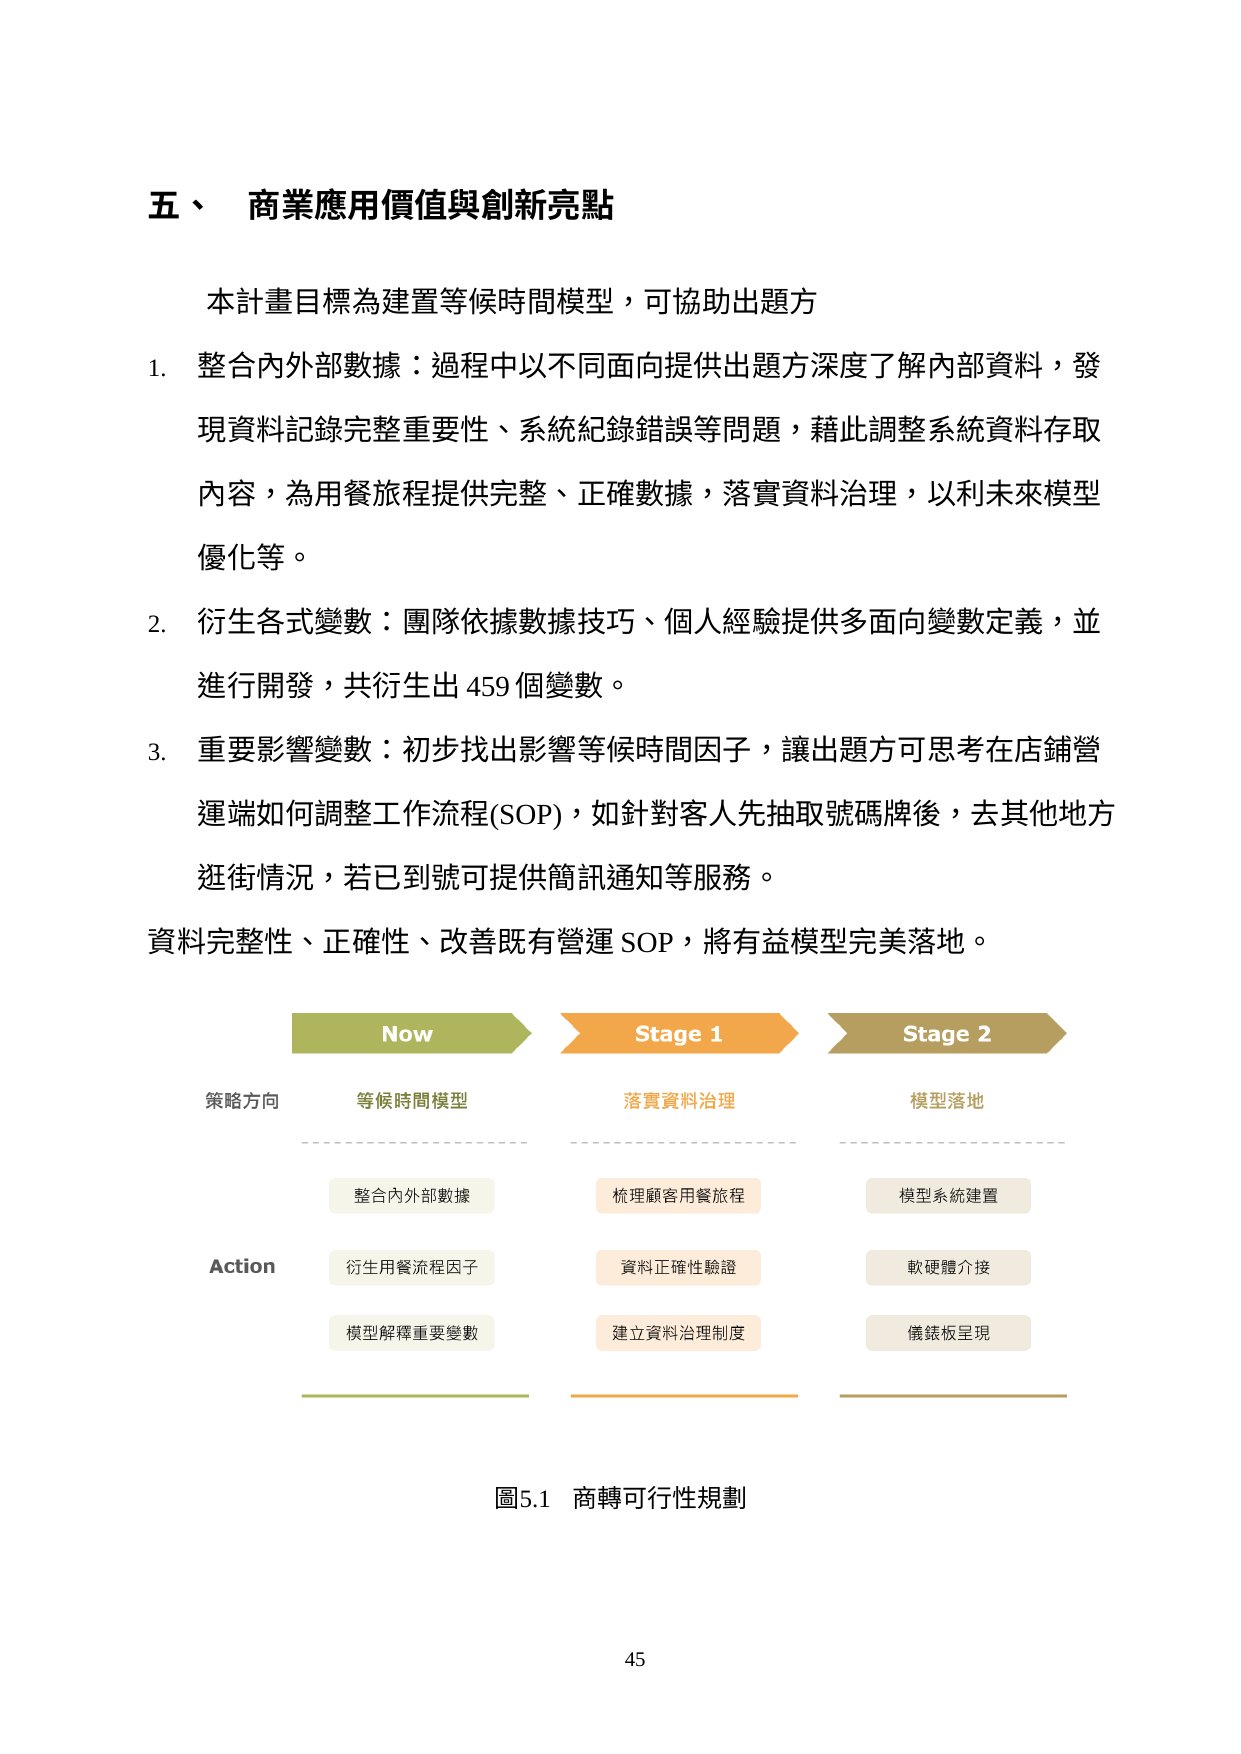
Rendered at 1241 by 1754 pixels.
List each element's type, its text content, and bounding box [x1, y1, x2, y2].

list 商業應用價值與創新亮點 [148, 171, 1122, 235]
list 整合內外部數據：過程中以不同面向提供出題方深度了解內部資料，發現資料記錄完整重要性、系統紀錄錯誤等問題，藉此調整系統資料存取內容，為用餐旅程提供完整、正確數據，落實資料治理，以利未來模型優化等。 [148, 331, 1122, 588]
text 本計畫目標為建置等候時間模型，可協助出題方 [148, 267, 1122, 331]
text 資料完整性、正確性、改善既有營運SOP，將有益模型完美落地。 [148, 908, 1122, 972]
picture [196, 1004, 1073, 1408]
list 衍生各式變數：團隊依據數據技巧、個人經驗提供多面向變數定義，並進行開發，共衍生出459個變數。 [148, 588, 1122, 716]
list 重要影響變數：初步找出影響等候時間因子，讓出題方可思考在店鋪營運端如何調整工作流程(SOP)，如針對客人先抽取號碼牌後，去其他地方逛街情況，若已到號可提供簡訊通知等服務。 [148, 716, 1122, 908]
list 商轉可行性規劃 [148, 1465, 1122, 1529]
